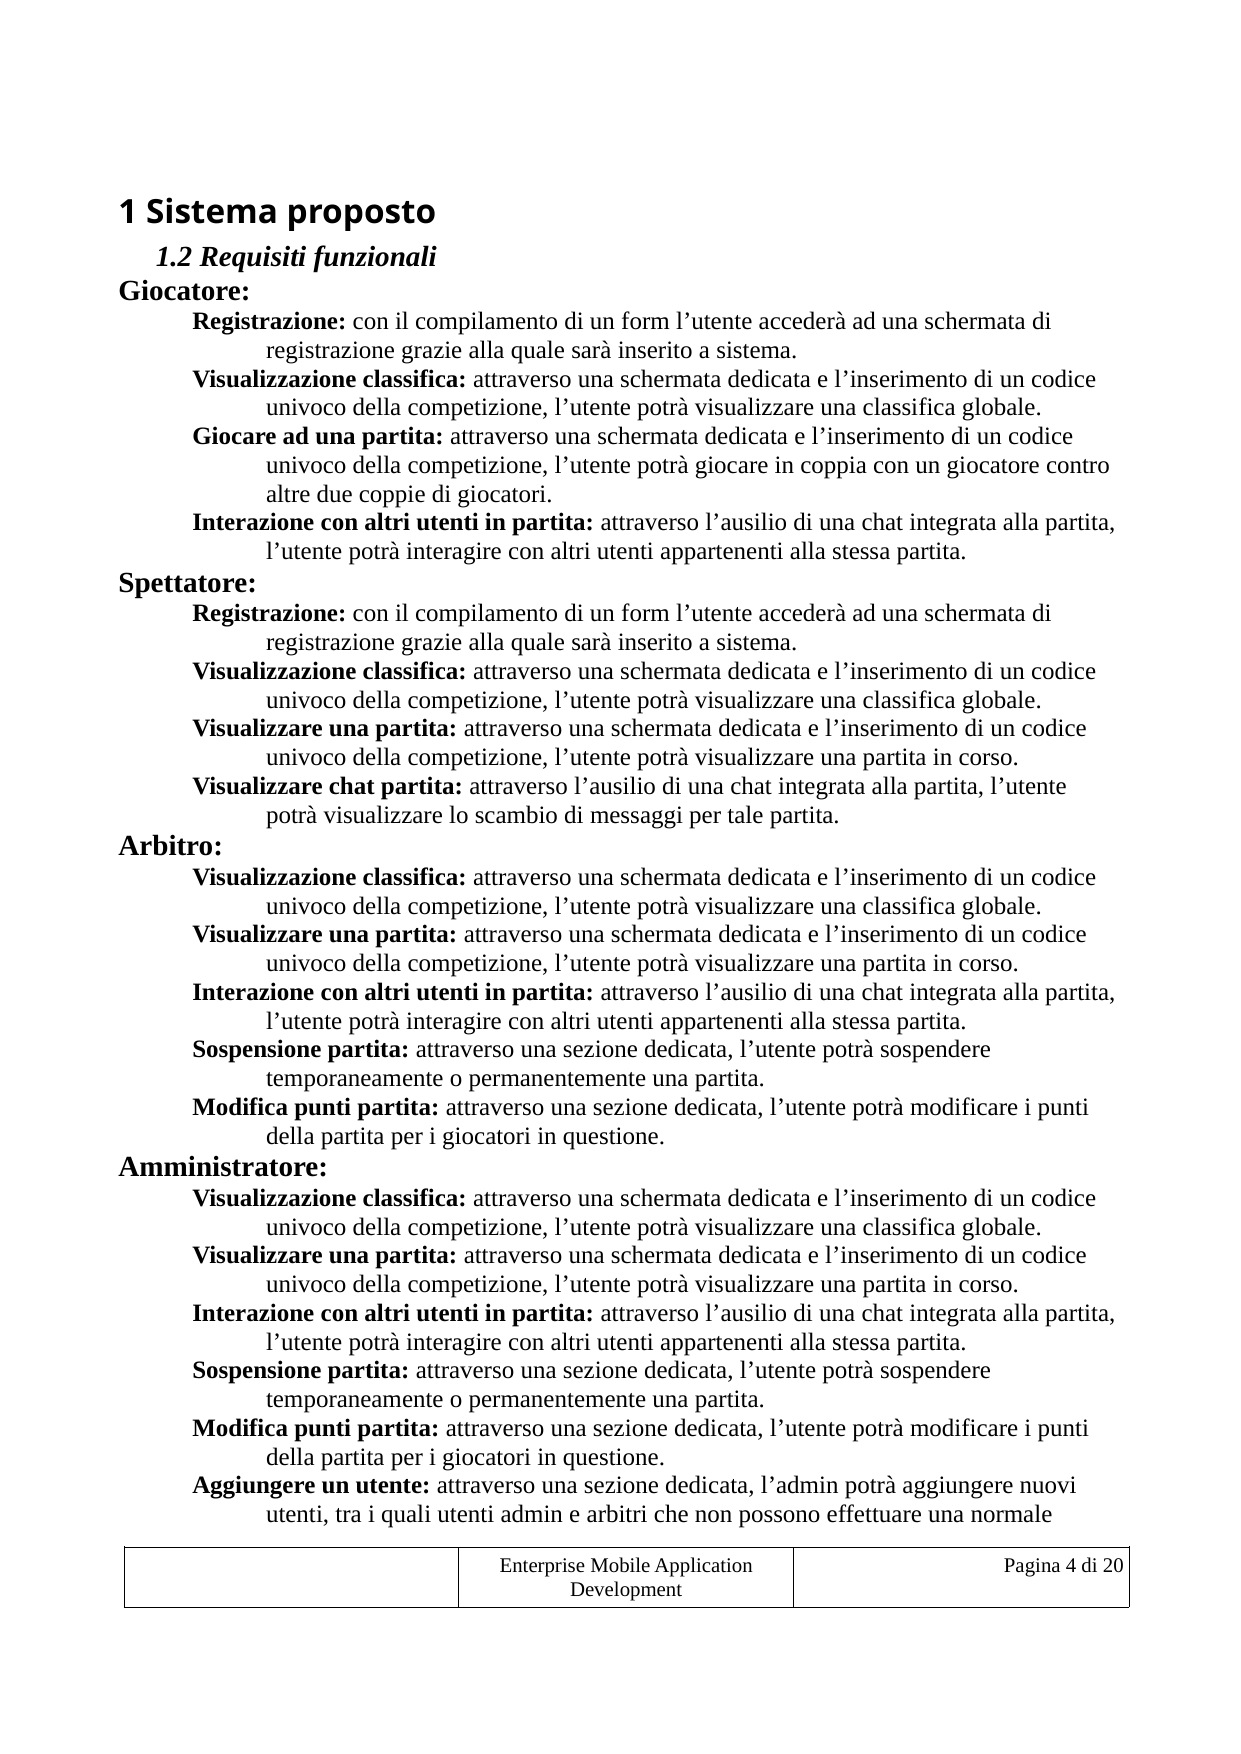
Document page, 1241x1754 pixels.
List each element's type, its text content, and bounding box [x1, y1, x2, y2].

text Visualizzazione classifica: attraverso una schermata dedicata e l’inserimento di un codice univoco della competizione, l’utente potrà visualizzare una classifica globale. [118, 862, 1122, 919]
text Visualizzare una partita: attraverso una schermata dedicata e l’inserimento di un codice univoco della competizione, l’utente potrà visualizzare una partita in corso. [118, 919, 1122, 977]
subtitle 1 Sistema proposto [118, 187, 1122, 233]
text Giocatore: [118, 273, 1122, 306]
text Interazione con altri utenti in partita: attraverso l’ausilio di una chat integrata alla partita, l’utente potrà interagire con altri utenti appartenenti alla stessa partita. [118, 507, 1122, 565]
text Modifica punti partita: attraverso una sezione dedicata, l’utente potrà modificare i punti della partita per i giocatori in questione. [118, 1413, 1122, 1471]
text Visualizzazione classifica: attraverso una schermata dedicata e l’inserimento di un codice univoco della competizione, l’utente potrà visualizzare una classifica globale. [118, 1183, 1122, 1241]
text Visualizzazione classifica: attraverso una schermata dedicata e l’inserimento di un codice univoco della competizione, l’utente potrà visualizzare una classifica globale. [118, 364, 1122, 421]
text Sospensione partita: attraverso una sezione dedicata, l’utente potrà sospendere temporaneamente o permanentemente una partita. [118, 1356, 1122, 1413]
text Amministratore: [118, 1149, 1122, 1183]
text Visualizzare una partita: attraverso una schermata dedicata e l’inserimento di un codice univoco della competizione, l’utente potrà visualizzare una partita in corso. [118, 1241, 1122, 1298]
text Spettatore: [118, 565, 1122, 598]
text Giocare ad una partita: attraverso una schermata dedicata e l’inserimento di un codice univoco della competizione, l’utente potrà giocare in coppia con un giocatore contro altre due coppie di giocatori. [118, 421, 1122, 507]
text Interazione con altri utenti in partita: attraverso l’ausilio di una chat integrata alla partita, l’utente potrà interagire con altri utenti appartenenti alla stessa partita. [118, 977, 1122, 1034]
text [118, 1471, 1122, 1528]
text Visualizzare una partita: attraverso una schermata dedicata e l’inserimento di un codice univoco della competizione, l’utente potrà visualizzare una partita in corso. [118, 713, 1122, 771]
text Arbitro: [118, 828, 1122, 862]
text Modifica punti partita: attraverso una sezione dedicata, l’utente potrà modificare i punti della partita per i giocatori in questione. [118, 1092, 1122, 1149]
text Sospensione partita: attraverso una sezione dedicata, l’utente potrà sospendere temporaneamente o permanentemente una partita. [118, 1034, 1122, 1092]
subtitle 1.2 Requisiti funzionali [156, 239, 1122, 273]
text Registrazione: con il compilamento di un form l’utente accederà ad una schermata di registrazione grazie alla quale sarà inserito a sistema. [118, 306, 1122, 364]
text Registrazione: con il compilamento di un form l’utente accederà ad una schermata di registrazione grazie alla quale sarà inserito a sistema. [118, 598, 1122, 656]
text Interazione con altri utenti in partita: attraverso l’ausilio di una chat integrata alla partita, l’utente potrà interagire con altri utenti appartenenti alla stessa partita. [118, 1298, 1122, 1356]
text Visualizzare chat partita: attraverso l’ausilio di una chat integrata alla partita, l’utente potrà visualizzare lo scambio di messaggi per tale partita. [118, 771, 1122, 828]
text Visualizzazione classifica: attraverso una schermata dedicata e l’inserimento di un codice univoco della competizione, l’utente potrà visualizzare una classifica globale. [118, 656, 1122, 713]
